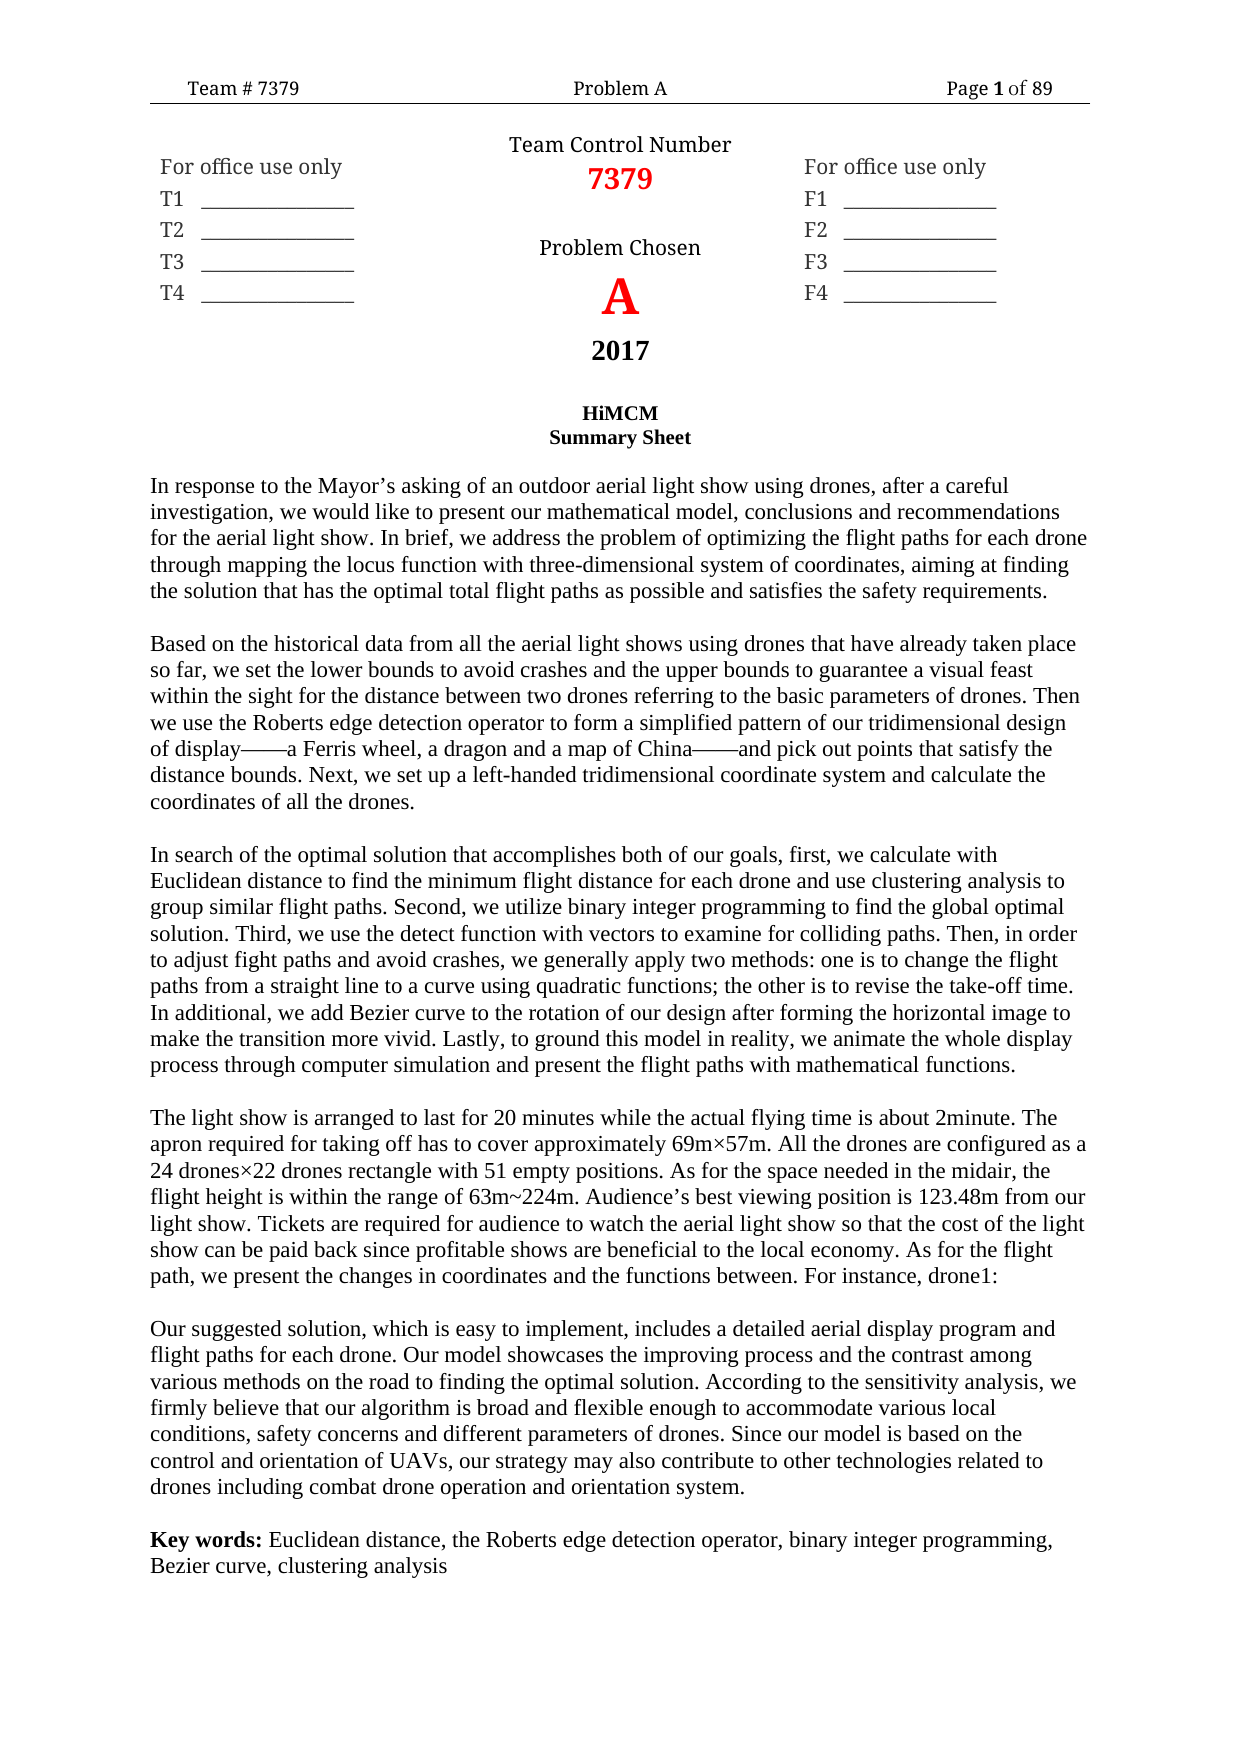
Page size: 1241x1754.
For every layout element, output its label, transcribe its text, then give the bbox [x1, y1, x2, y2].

text Key words: Euclidean distance, the Roberts edge detection operator, binary integer programming, Bezier curve, clustering analysis [150, 1526, 1090, 1578]
text The light show is arranged to last for 20 minutes while the actual flying time is about 2minute. The apron required for taking off has to cover approximately 69m×57m. All the drones are configured as a [150, 1104, 1090, 1157]
text In response to the Mayor’s asking of an outdoor aerial light show using drones, after a careful investigation, we would like to present our mathematical model, conclusions and recommendations for the aerial light show. In brief, we address the problem of optimizing the flight paths for each drone through mapping the locus function with three-dimensional system of coordinates, aiming at finding the solution that has the optimal total flight paths as possible and satisfies the safety requirements. [150, 472, 1090, 603]
text Our suggested solution, which is easy to implement, includes a detailed aerial display program and flight paths for each drone. Our model showcases the improving process and the contrast among various methods on the road to finding the optimal solution. According to the sensitivity analysis, we firmly believe that our algorithm is broad and flexible enough to accommodate various local conditions, safety concerns and different parameters of drones. Since our model is based on the control and orientation of UAVs, our strategy may also contribute to other technologies related to drones including combat drone operation and orientation system. [150, 1315, 1090, 1499]
text In search of the optimal solution that accomplishes both of our goals, first, we calculate with Euclidean distance to find the minimum flight distance for each drone and use clustering analysis to group similar flight paths. Second, we utilize binary integer programming to find the global optimal solution. Third, we use the detect function with vectors to examine for colliding paths. Then, in order to adjust fight paths and avoid crashes, we generally apply two methods: one is to change the flight paths from a straight line to a curve using quadratic functions; the other is to revise the take-off time. [150, 841, 1090, 999]
text 24 drones×22 drones rectangle with 51 empty positions. As for the space needed in the midair, the flight height is within the range of 63m~224m. Audience’s best viewing position is 123.48m from our light show. Tickets are required for audience to watch the aerial light show so that the cost of the light show can be paid back since profitable shows are beneficial to the local economy. As for the flight path, we present the changes in coordinates and the functions between. For instance, drone1: [150, 1157, 1090, 1289]
table_header 2017 HiMCM Summary Sheet [150, 104, 1090, 472]
text Based on the historical data from all the aerial light shows using drones that have already taken place so far, we set the lower bounds to avoid crashes and the upper bounds to guarantee a visual feast within the sight for the distance between two drones referring to the basic parameters of drones. Then we use the Roberts edge detection operator to form a simplified pattern of our tridimensional design of display——a Ferris wheel, a dragon and a map of China——and pick out points that satisfy the distance bounds. Next, we set up a left-handed tridimensional coordinate system and calculate the coordinates of all the drones. [150, 630, 1090, 814]
text In additional, we add Bezier curve to the rotation of our design after forming the horizontal image to make the transition more vivid. Lastly, to ground this model in reality, we animate the whole display process through computer simulation and present the flight paths with mathematical functions. [150, 999, 1090, 1078]
